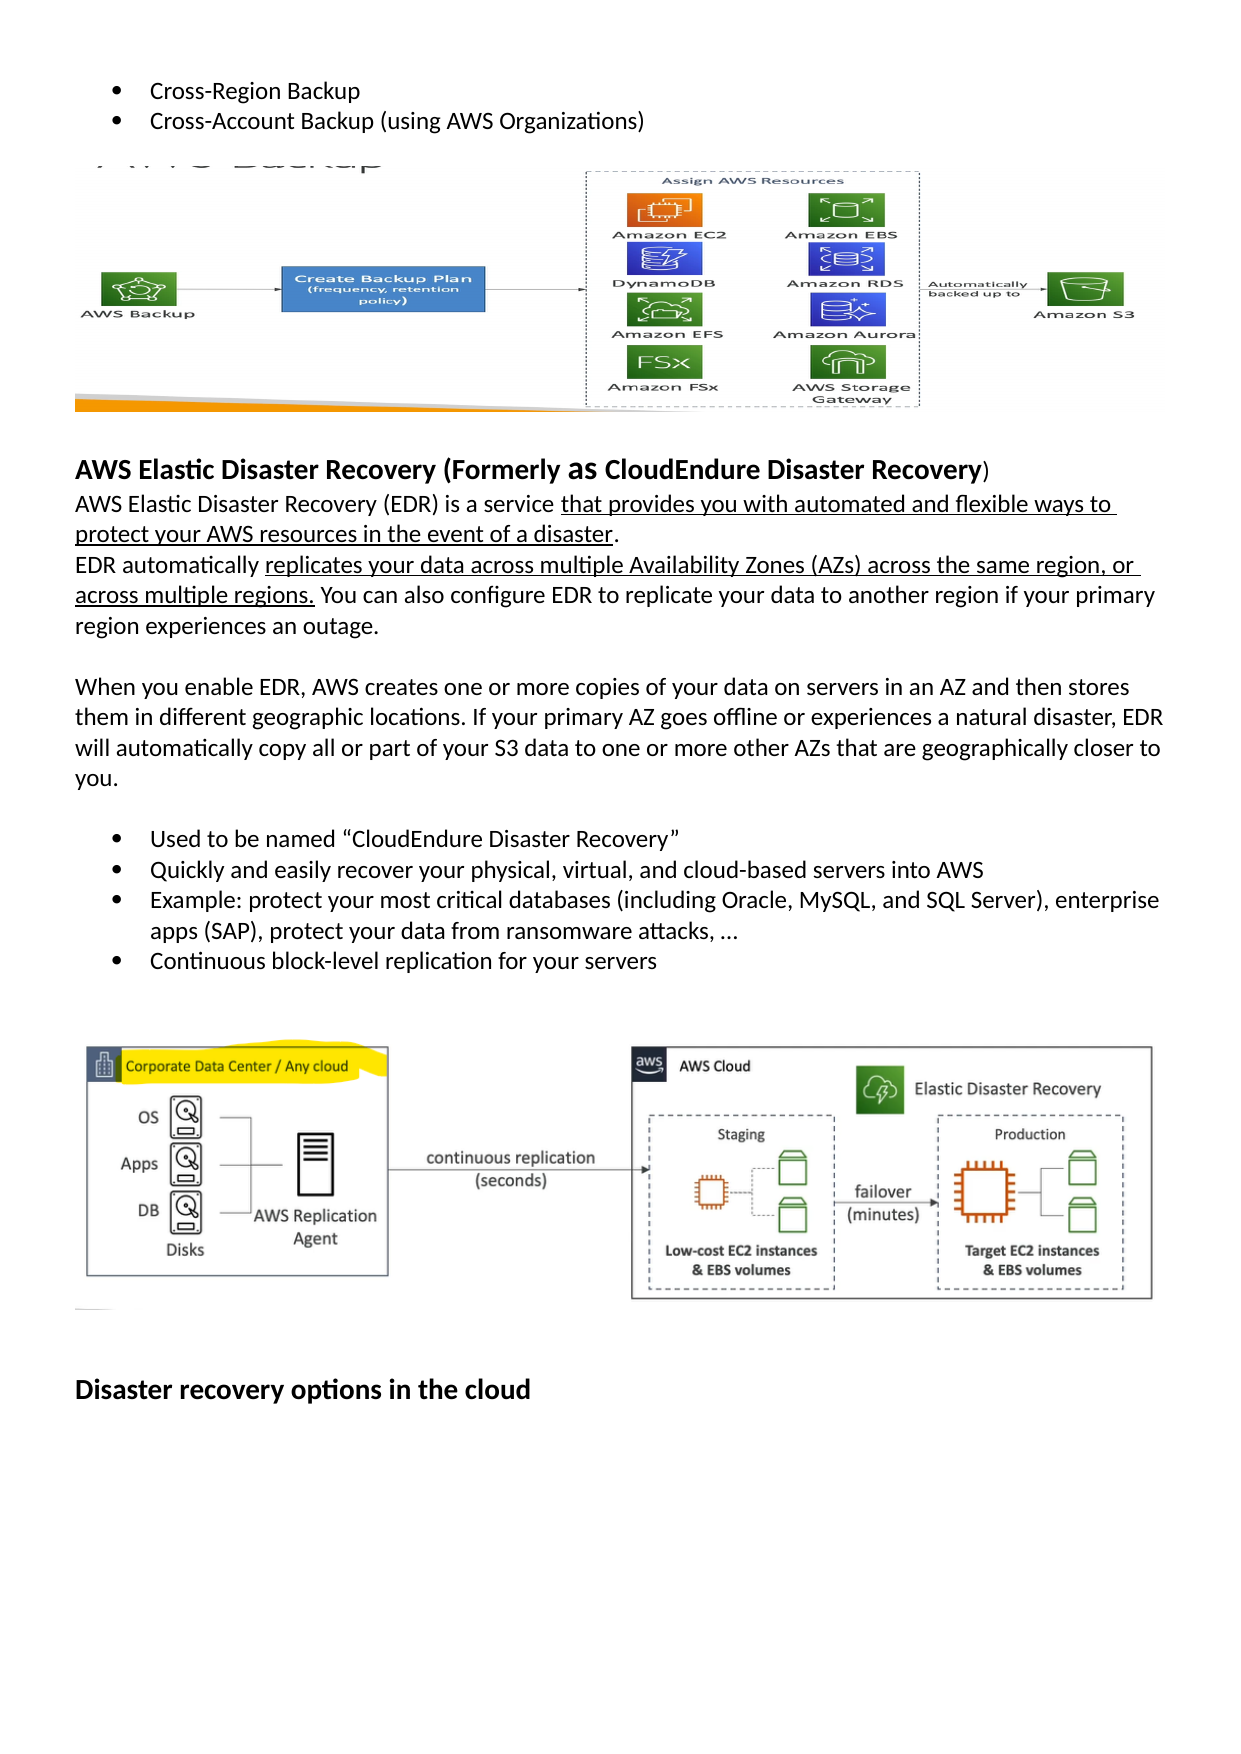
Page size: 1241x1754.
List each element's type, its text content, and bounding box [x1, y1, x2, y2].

list Continuous block-level replication for your servers [112, 946, 1165, 976]
picture [75, 166, 1166, 412]
list Example: protect your most critical databases (including Oracle, MySQL, and SQL Server), enterprise apps (SAP), protect your data from ransomware attacks, … [112, 884, 1165, 946]
text EDR automatically replicates your data across multiple Availability Zones (AZs) across the same region, or across multiple regions. You can also configure EDR to replicate your data to another region if your primary region experiences an outage. [75, 549, 1165, 640]
text Disaster recovery options in the cloud [75, 1371, 1165, 1407]
text When you enable EDR, AWS creates one or more copies of your data on servers in an AZ and then stores them in different geographic locations. If your primary AZ goes offline or experiences a natural disaster, EDR will automatically copy all or part of your S3 data to one or more other AZs that are geographically closer to you. [75, 671, 1165, 793]
list Quickly and easily recover your physical, virtual, and cloud-based servers into AWS [112, 854, 1165, 884]
text AWS Elastic Disaster Recovery (EDR) is a service that provides you with automated and flexible ways to protect your AWS resources in the event of a disaster. [75, 488, 1165, 549]
list Used to be named “CloudEndure Disaster Recovery” [112, 823, 1165, 854]
text AWS Elastic Disaster Recovery (Formerly as CloudEndure Disaster Recovery) [75, 447, 1165, 488]
picture [75, 1037, 1166, 1310]
list Cross-Region Backup [112, 75, 1165, 106]
list Cross-Account Backup (using AWS Organizations) [112, 106, 1165, 136]
